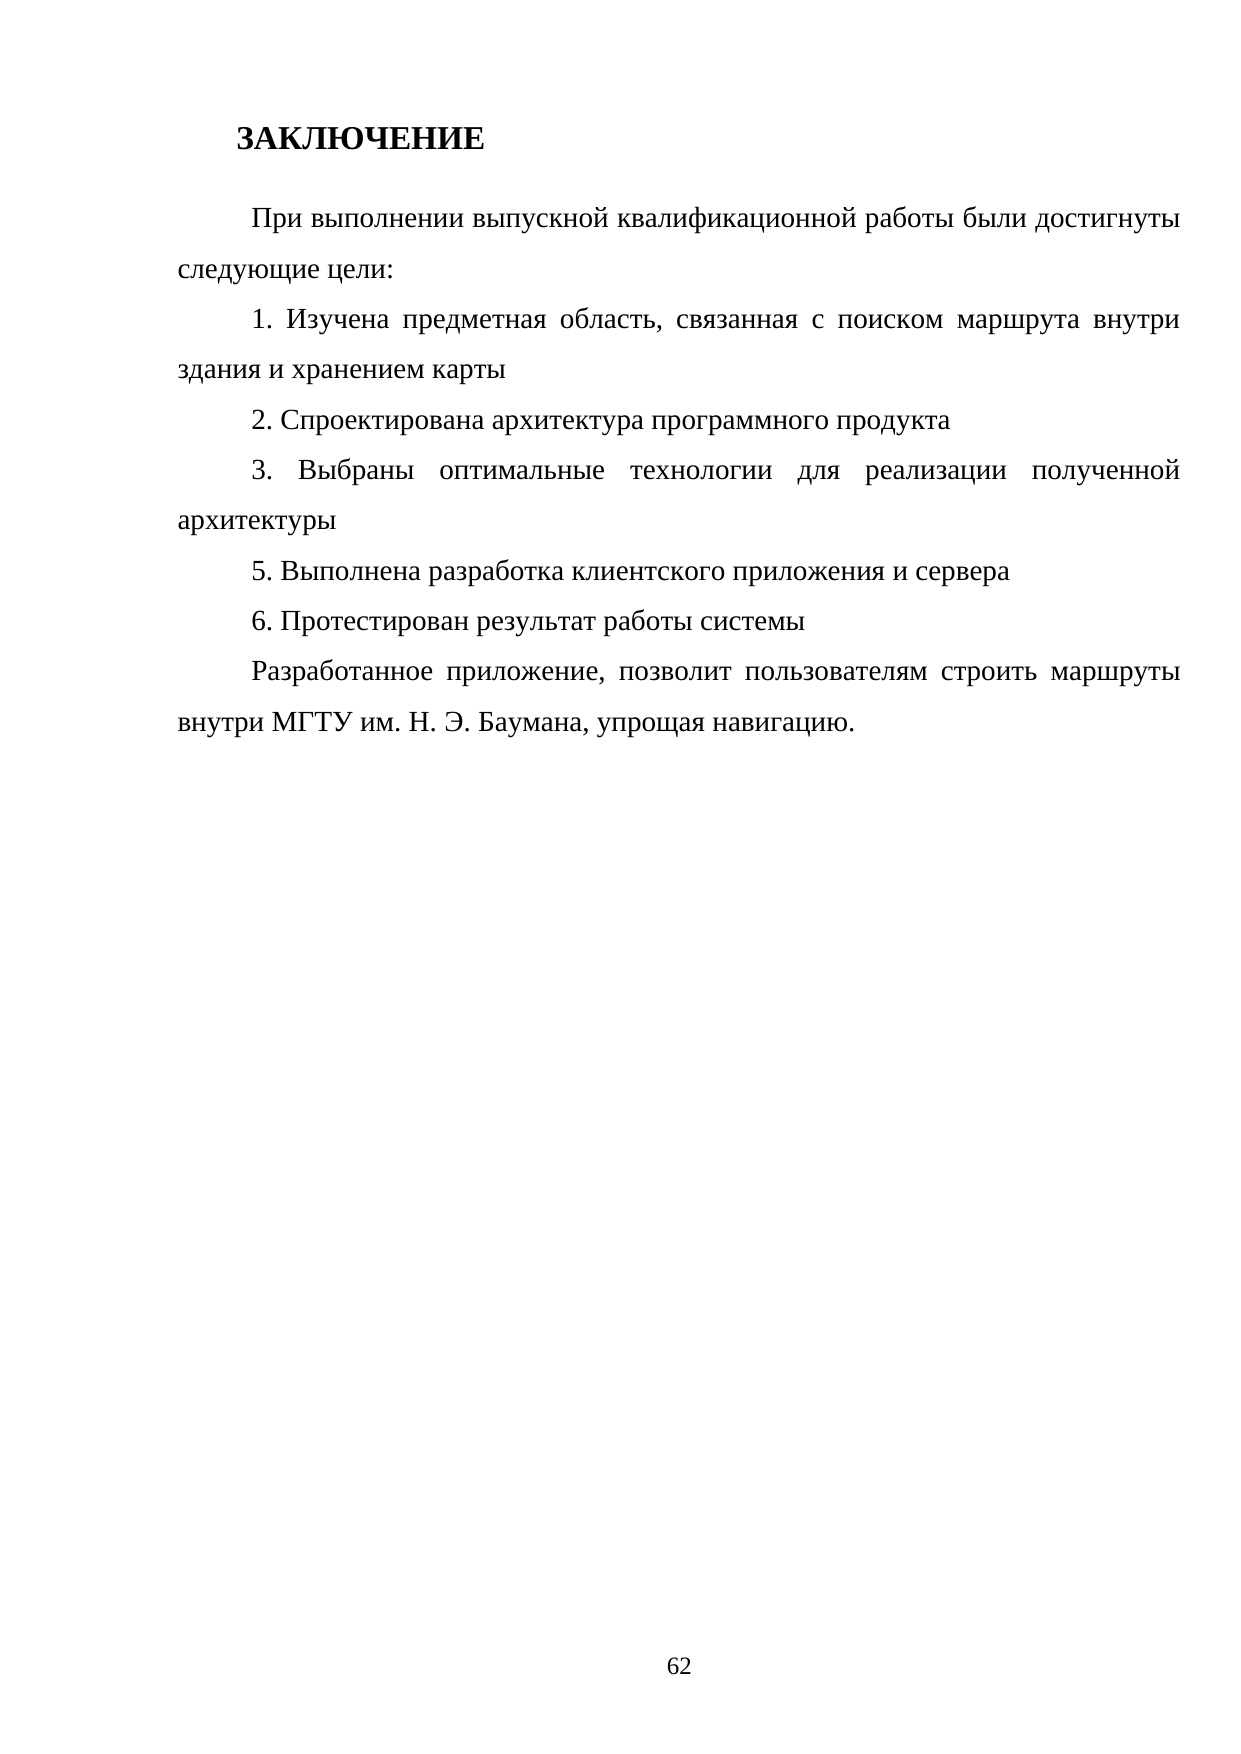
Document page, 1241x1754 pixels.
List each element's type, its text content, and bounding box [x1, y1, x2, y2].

text При выполнении выпускной квалификационной работы были достигнуты следующие цели: [177, 201, 1181, 284]
text 3. Выбраны оптимальные технологии для реализации полученной архитектуры [177, 452, 1181, 536]
text 6. Протестирован результат работы системы [177, 603, 1181, 637]
text 5. Выполнена разработка клиентского приложения и сервера [177, 553, 1181, 586]
text 2. Спроектирована архитектура программного продукта [177, 402, 1181, 435]
text 1. Изучена предметная область, связанная с поиском маршрута внутри здания и хранением карты [177, 301, 1181, 385]
text Разработанное приложение, позволит пользователям строить маршруты внутри МГТУ им. Н. Э. Баумана, упрощая навигацию. [177, 653, 1181, 737]
subtitle ЗАКЛЮЧЕНИЕ [222, 118, 1181, 156]
